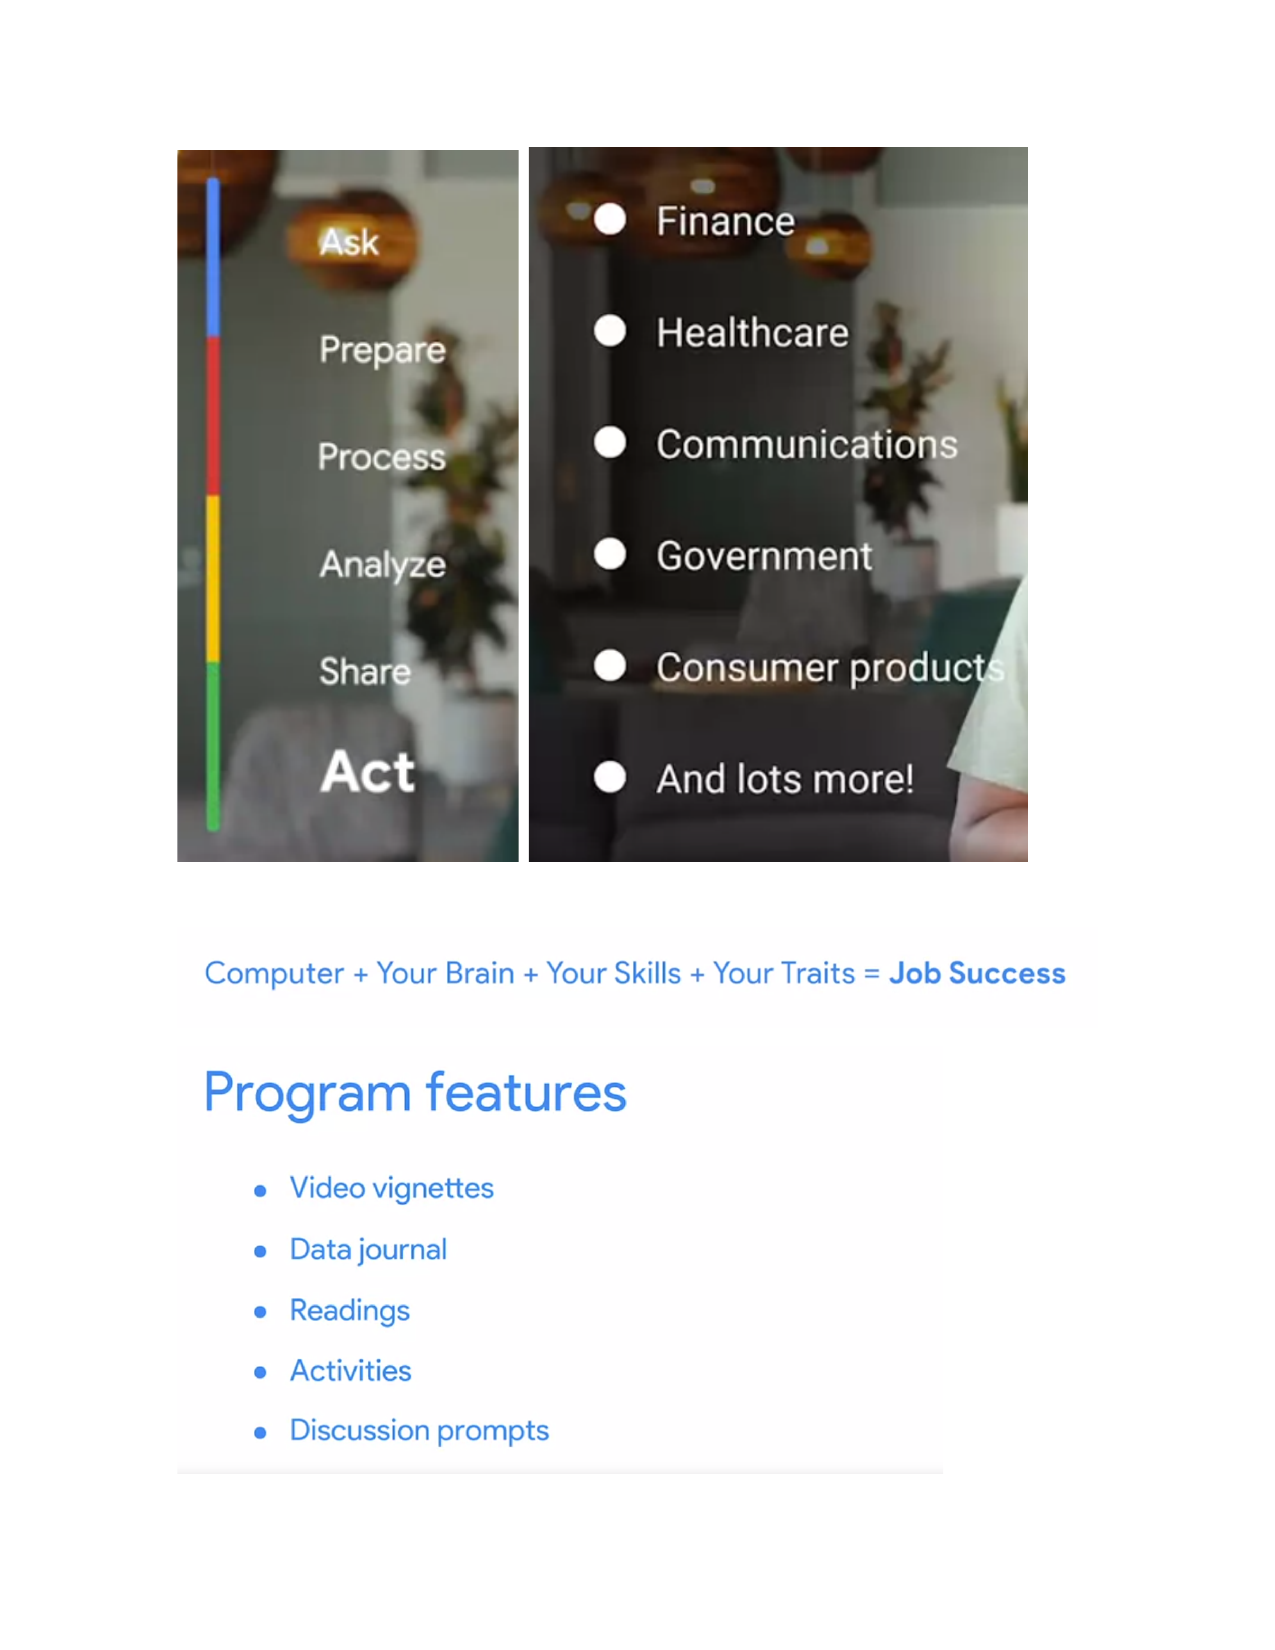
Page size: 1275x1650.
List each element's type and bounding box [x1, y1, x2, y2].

picture [177, 927, 1098, 1028]
picture [528, 147, 1028, 862]
picture [177, 1046, 944, 1474]
picture [177, 150, 519, 862]
